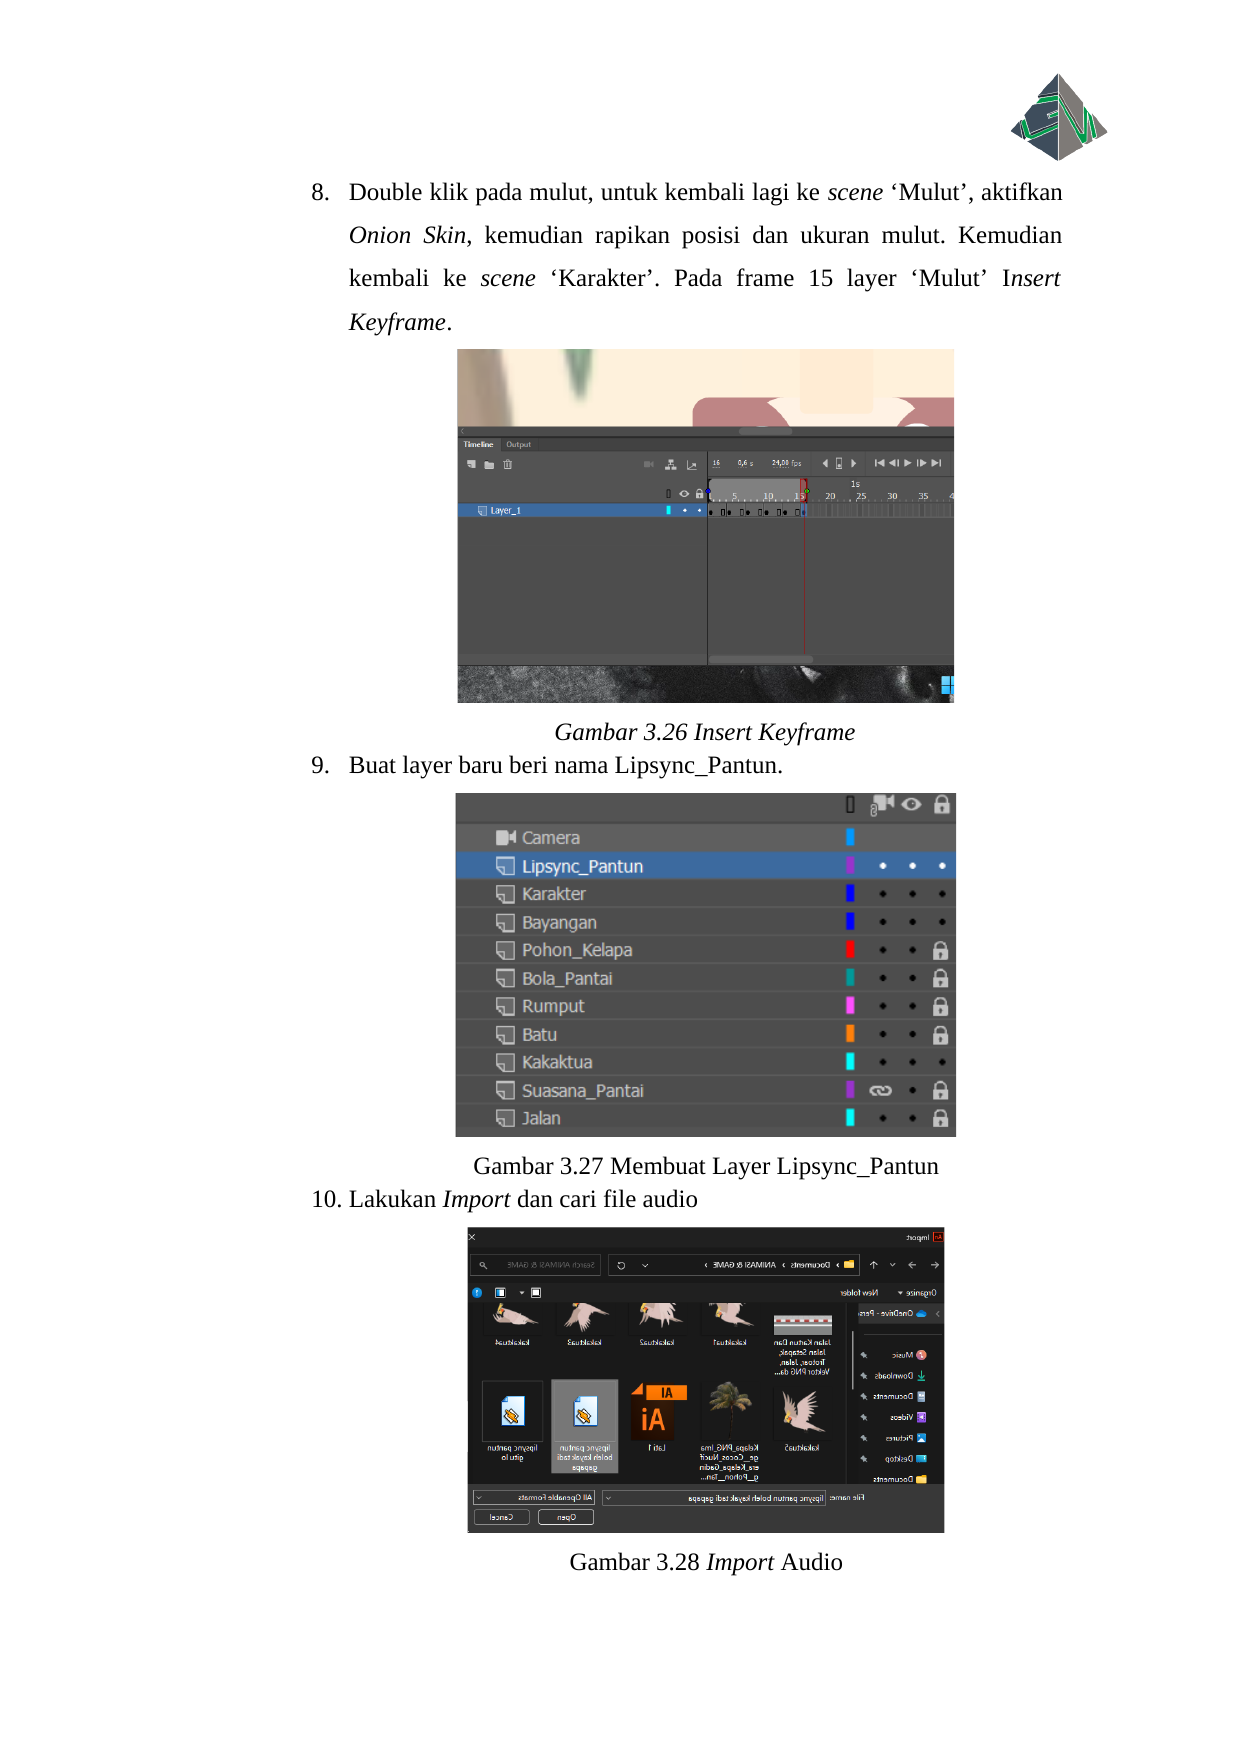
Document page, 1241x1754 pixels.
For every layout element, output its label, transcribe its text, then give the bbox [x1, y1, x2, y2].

list Double klik pada mulut, untuk kembali lagi ke scene ‘Mulut’, aktifkan Onion Skin, kemudian rapikan posisi dan ukuran mulut. Kemudian kembali ke scene ‘Karakter’. Pada frame 15 layer ‘Mulut’ Insert Keyframe. [311, 177, 1063, 335]
subtitle Import Audio [349, 1547, 1063, 1575]
picture [457, 349, 955, 703]
picture [1010, 73, 1108, 161]
list Buat layer baru beri nama Lipsync_Pantun. [311, 750, 1063, 779]
picture [455, 793, 957, 1137]
subtitle Membuat Layer Lipsync_Pantun [349, 1151, 1063, 1180]
subtitle Insert Keyframe [349, 717, 1063, 746]
list Lakukan Import dan cari file audio [311, 1184, 1063, 1213]
picture [467, 1227, 945, 1533]
